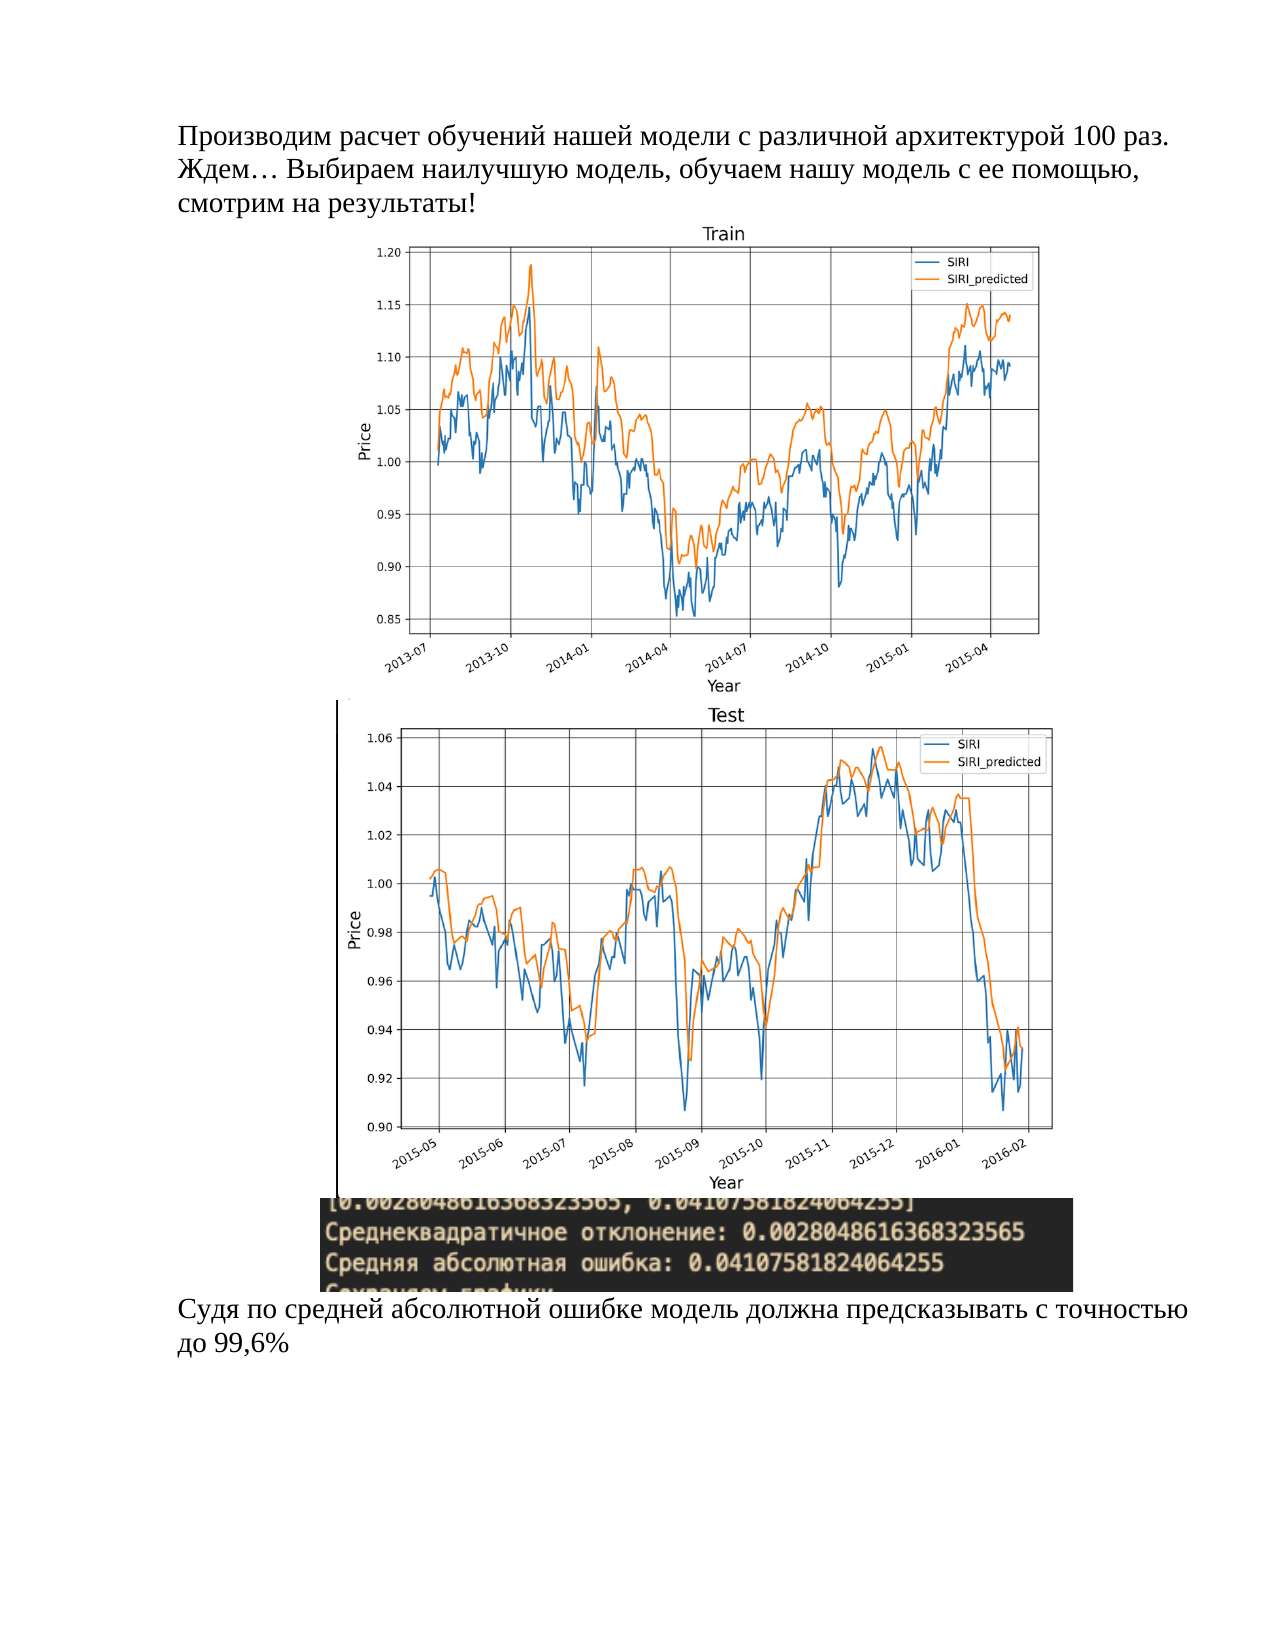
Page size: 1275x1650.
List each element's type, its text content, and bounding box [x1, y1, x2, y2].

text Производим расчет обучений нашей модели с различной архитектурой 100 раз. Ждем… Выбираем наилучшую модель, обучаем нашу модель с ее помощью, смотрим на результаты! [177, 118, 1216, 219]
text Судя по средней абсолютной ошибке модель должна предсказывать с точностью до 99,6% [177, 1291, 1216, 1358]
picture [320, 218, 1074, 1292]
